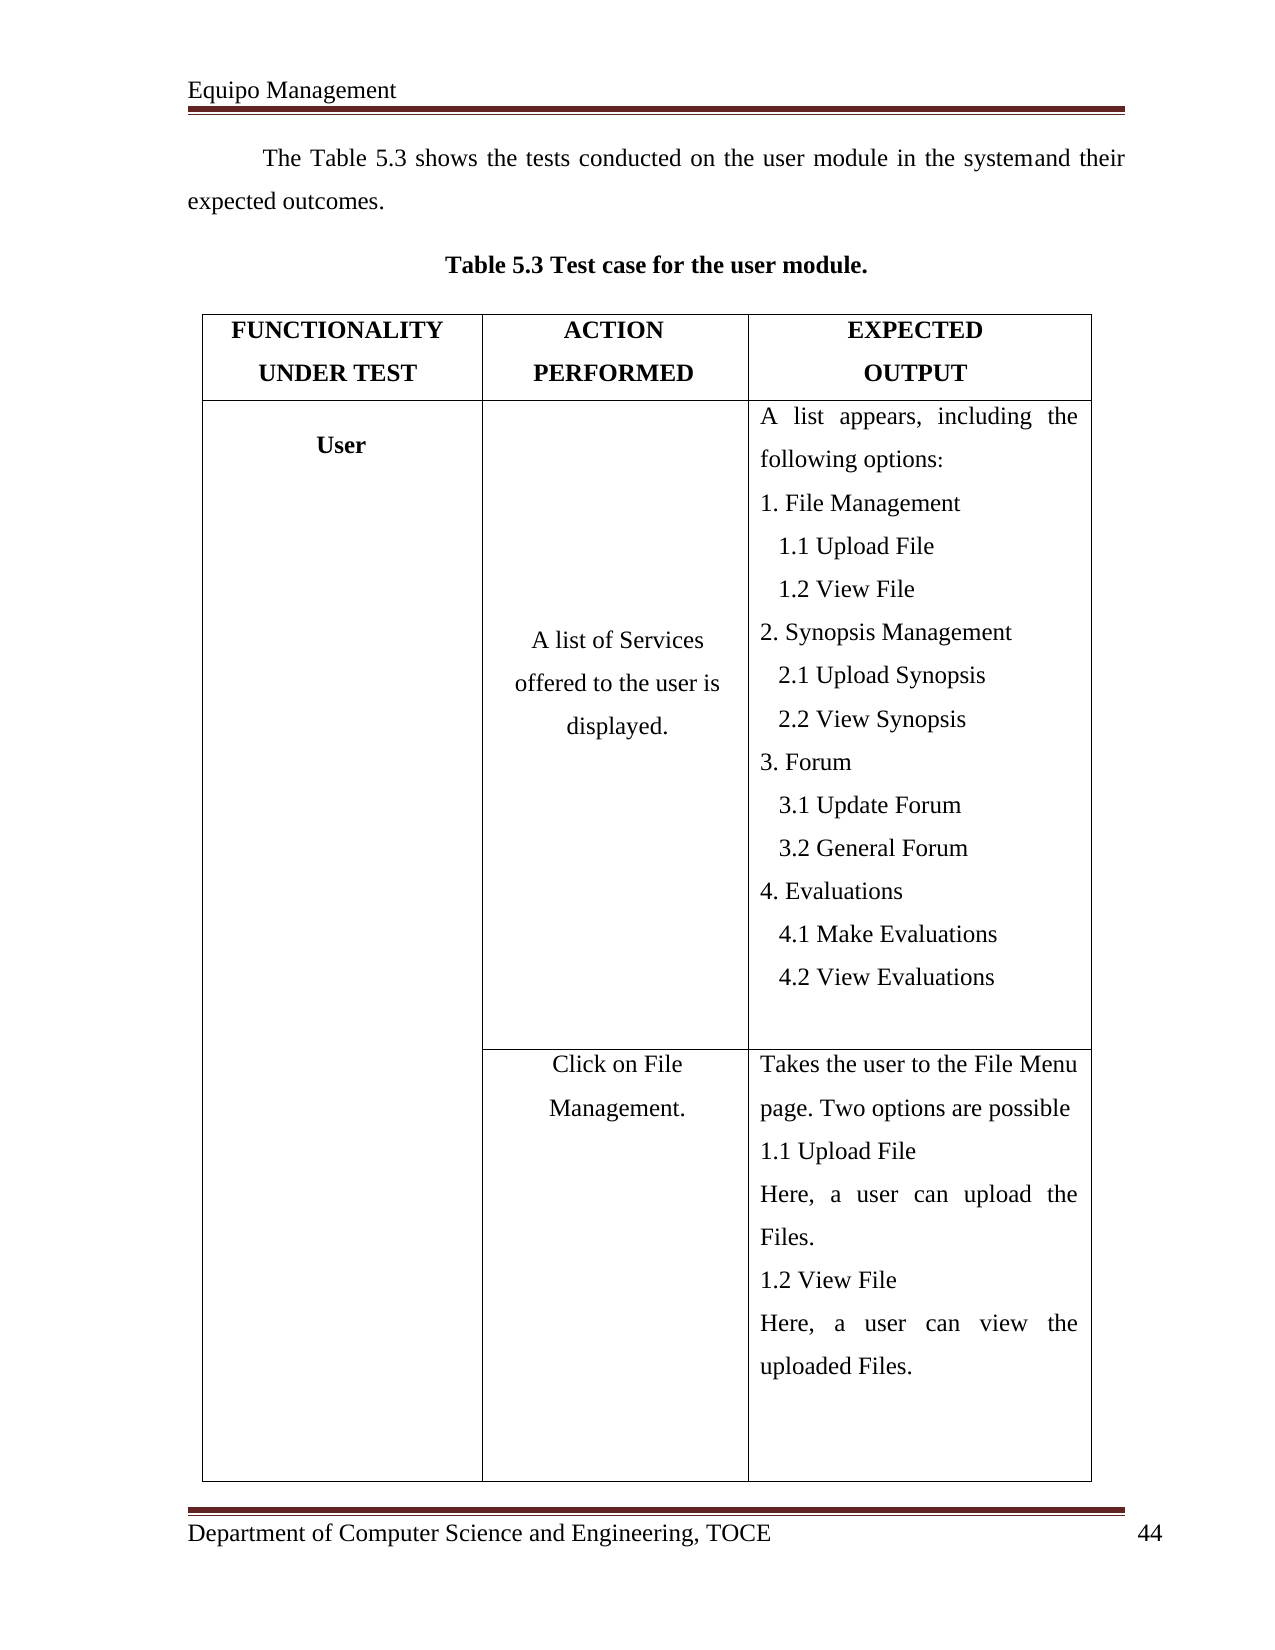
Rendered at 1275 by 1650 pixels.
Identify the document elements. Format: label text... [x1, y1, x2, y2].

text Table 5.3 Test case for the user module. [187, 250, 1125, 279]
text The Table 5.3 shows the tests conducted on the user module in the systemand their expected outcomes. [187, 143, 1125, 215]
table_cell A list appears, including the following options: 1. File Management 1.1 Upload File 1.2 View File 2. Synopsis Management 2.1 Upload Synopsis 2.2 View Synopsis 3. Forum 3.1 Update Forum 3.2 General Forum 4. Evaluations 4.1 Make Evaluations 4.2 View Evaluations [749, 401, 1091, 1048]
table_cell A list of Services offered to the user is displayed. [483, 401, 748, 1048]
table_header FUNCTIONALITY UNDER TEST [203, 315, 482, 400]
table_header ACTION PERFORMED [483, 315, 748, 400]
table_cell User [203, 401, 482, 1481]
table_cell Click on File Management. [483, 1050, 748, 1481]
table_cell Takes the user to the File Menu page. Two options are possible 1.1 Upload File Here, a user can upload the Files. 1.2 View File Here, a user can view the uploaded Files. [749, 1050, 1091, 1481]
table_header EXPECTED OUTPUT [749, 315, 1091, 400]
